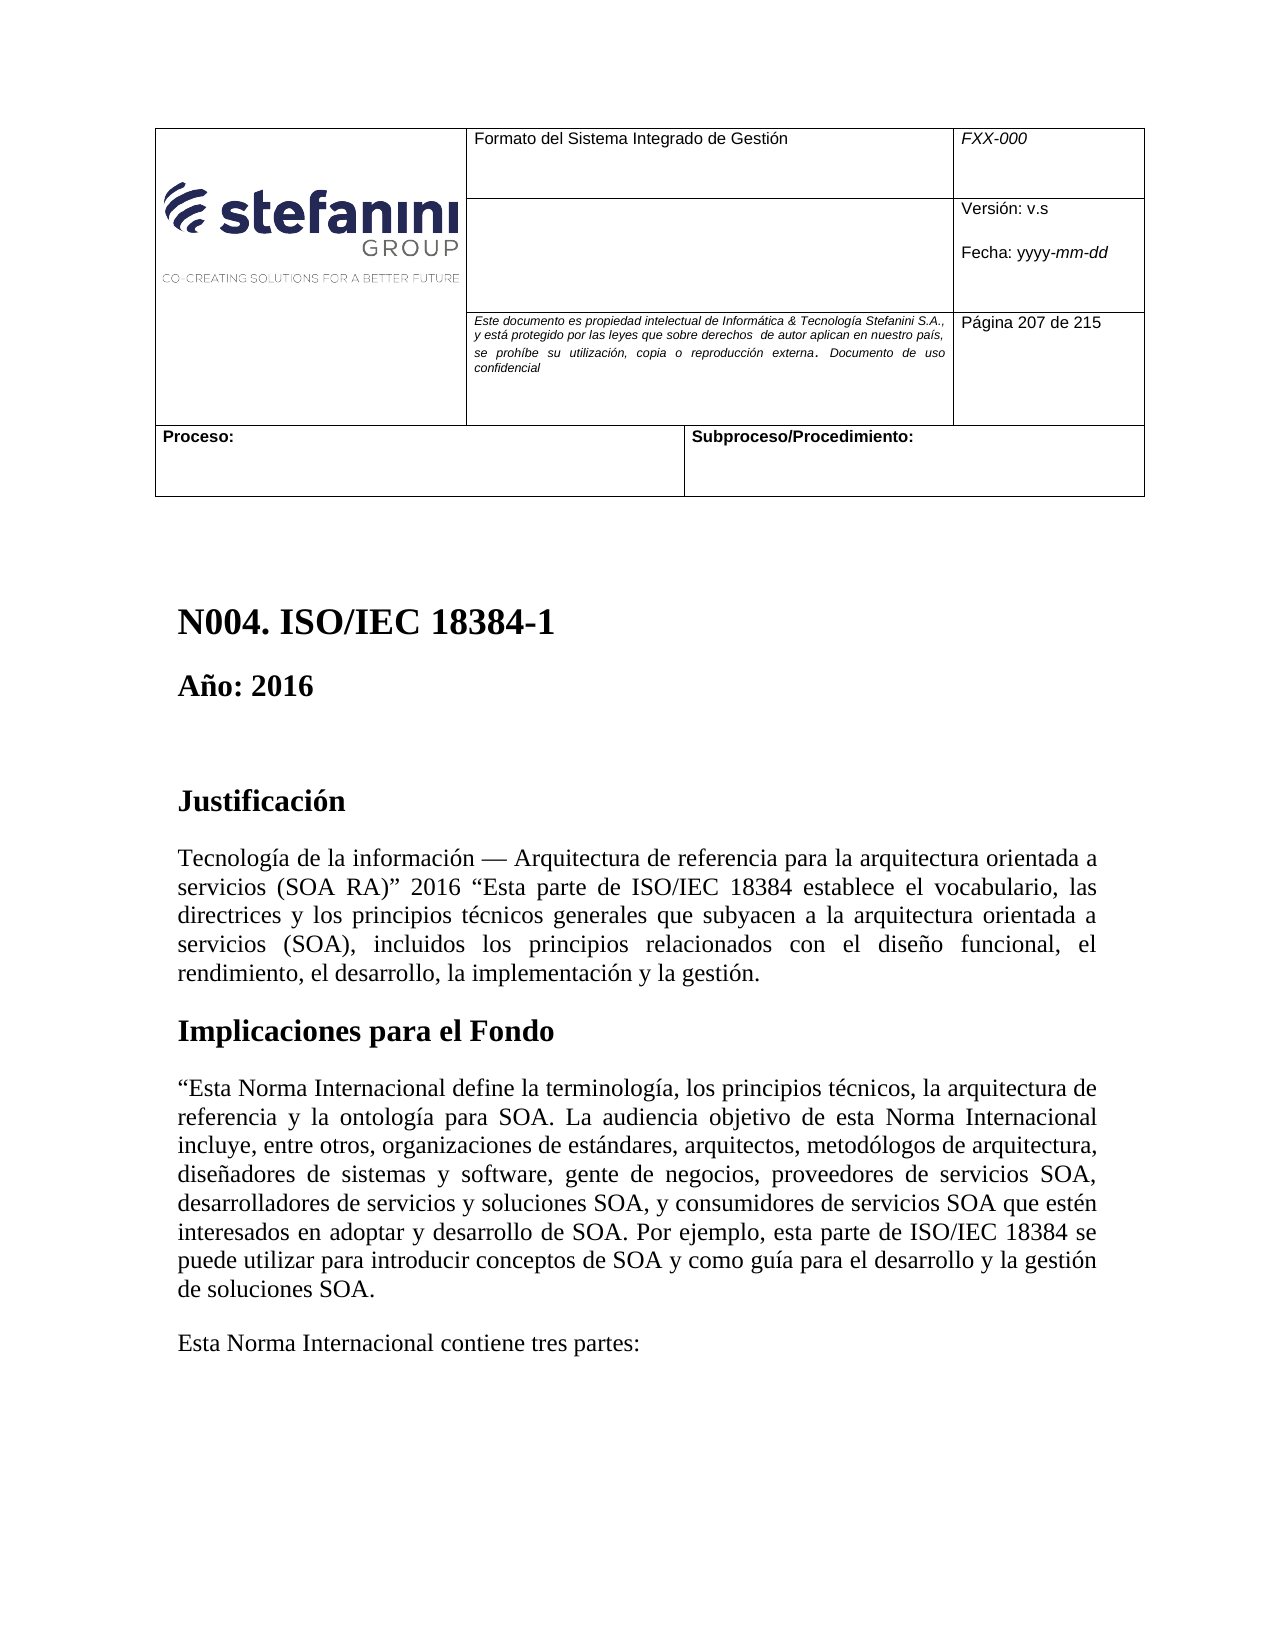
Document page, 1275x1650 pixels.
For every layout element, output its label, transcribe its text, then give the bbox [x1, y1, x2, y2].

subtitle Justificación [177, 782, 1098, 818]
text “Esta Norma Internacional define la terminología, los principios técnicos, la arquitectura de referencia y la ontología para SOA. La audiencia objetivo de esta Norma Internacional incluye, entre otros, organizaciones de estándares, arquitectos, metodólogos de arquitectura, diseñadores de sistemas y software, gente de negocios, proveedores de servicios SOA, desarrolladores de servicios y soluciones SOA, y consumidores de servicios SOA que estén interesados ​​en adoptar y desarrollo de SOA. Por ejemplo, esta parte de ISO/IEC 18384 se puede utilizar para introducir conceptos de SOA y como guía para el desarrollo y la gestión de soluciones SOA. [177, 1073, 1098, 1303]
subtitle Año: 2016 [177, 667, 1098, 703]
subtitle N004. ISO/IEC 18384-1 [177, 599, 1098, 642]
picture [162, 182, 460, 286]
text Tecnología de la información — Arquitectura de referencia para la arquitectura orientada a servicios (SOA RA)” 2016 “Esta parte de ISO/IEC 18384 establece el vocabulario, las directrices y los principios técnicos generales que subyacen a la arquitectura orientada a servicios (SOA), incluidos los principios relacionados con el diseño funcional, el rendimiento, el desarrollo, la implementación y la gestión. [177, 843, 1098, 987]
subtitle Implicaciones para el Fondo [177, 1012, 1098, 1048]
text Esta Norma Internacional contiene tres partes: [177, 1328, 1098, 1357]
